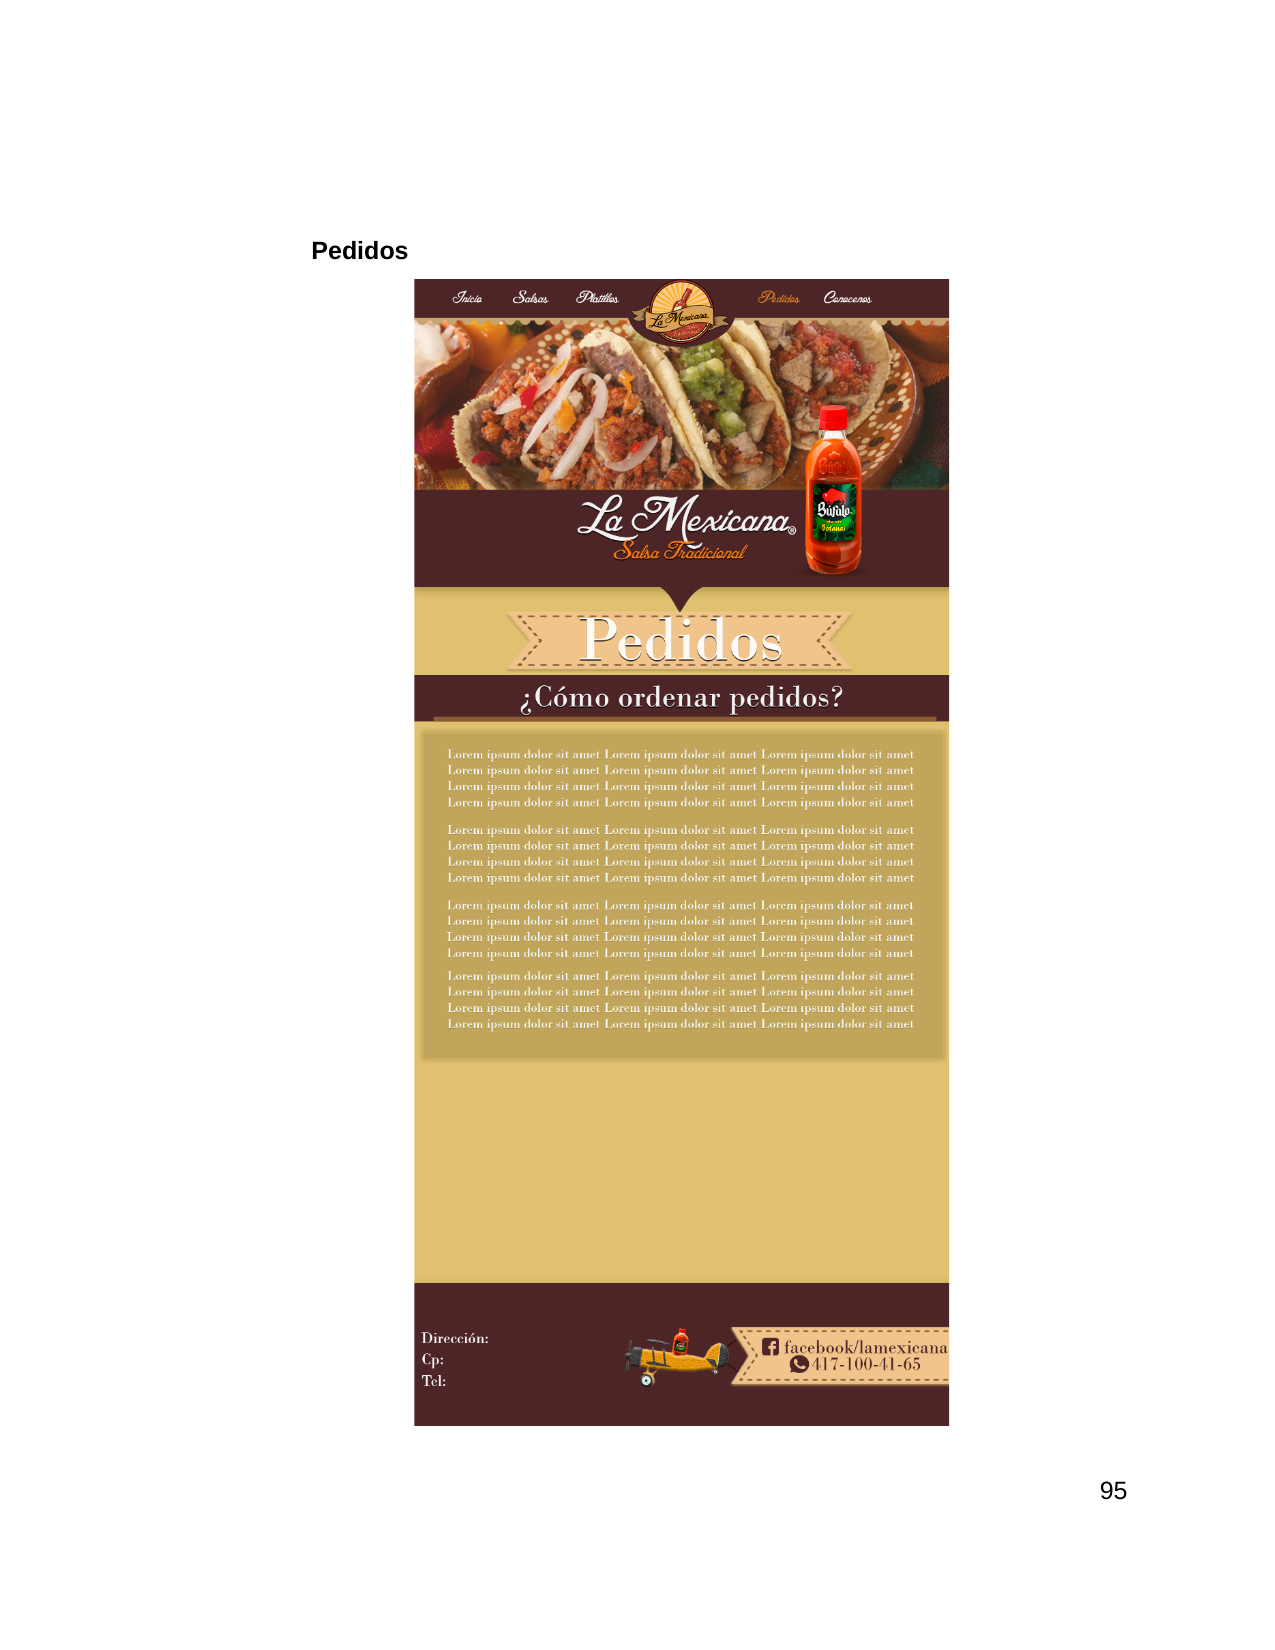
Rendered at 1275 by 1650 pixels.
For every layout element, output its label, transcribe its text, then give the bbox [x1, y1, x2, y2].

text Pedidos [236, 236, 1127, 265]
picture [414, 279, 950, 1426]
